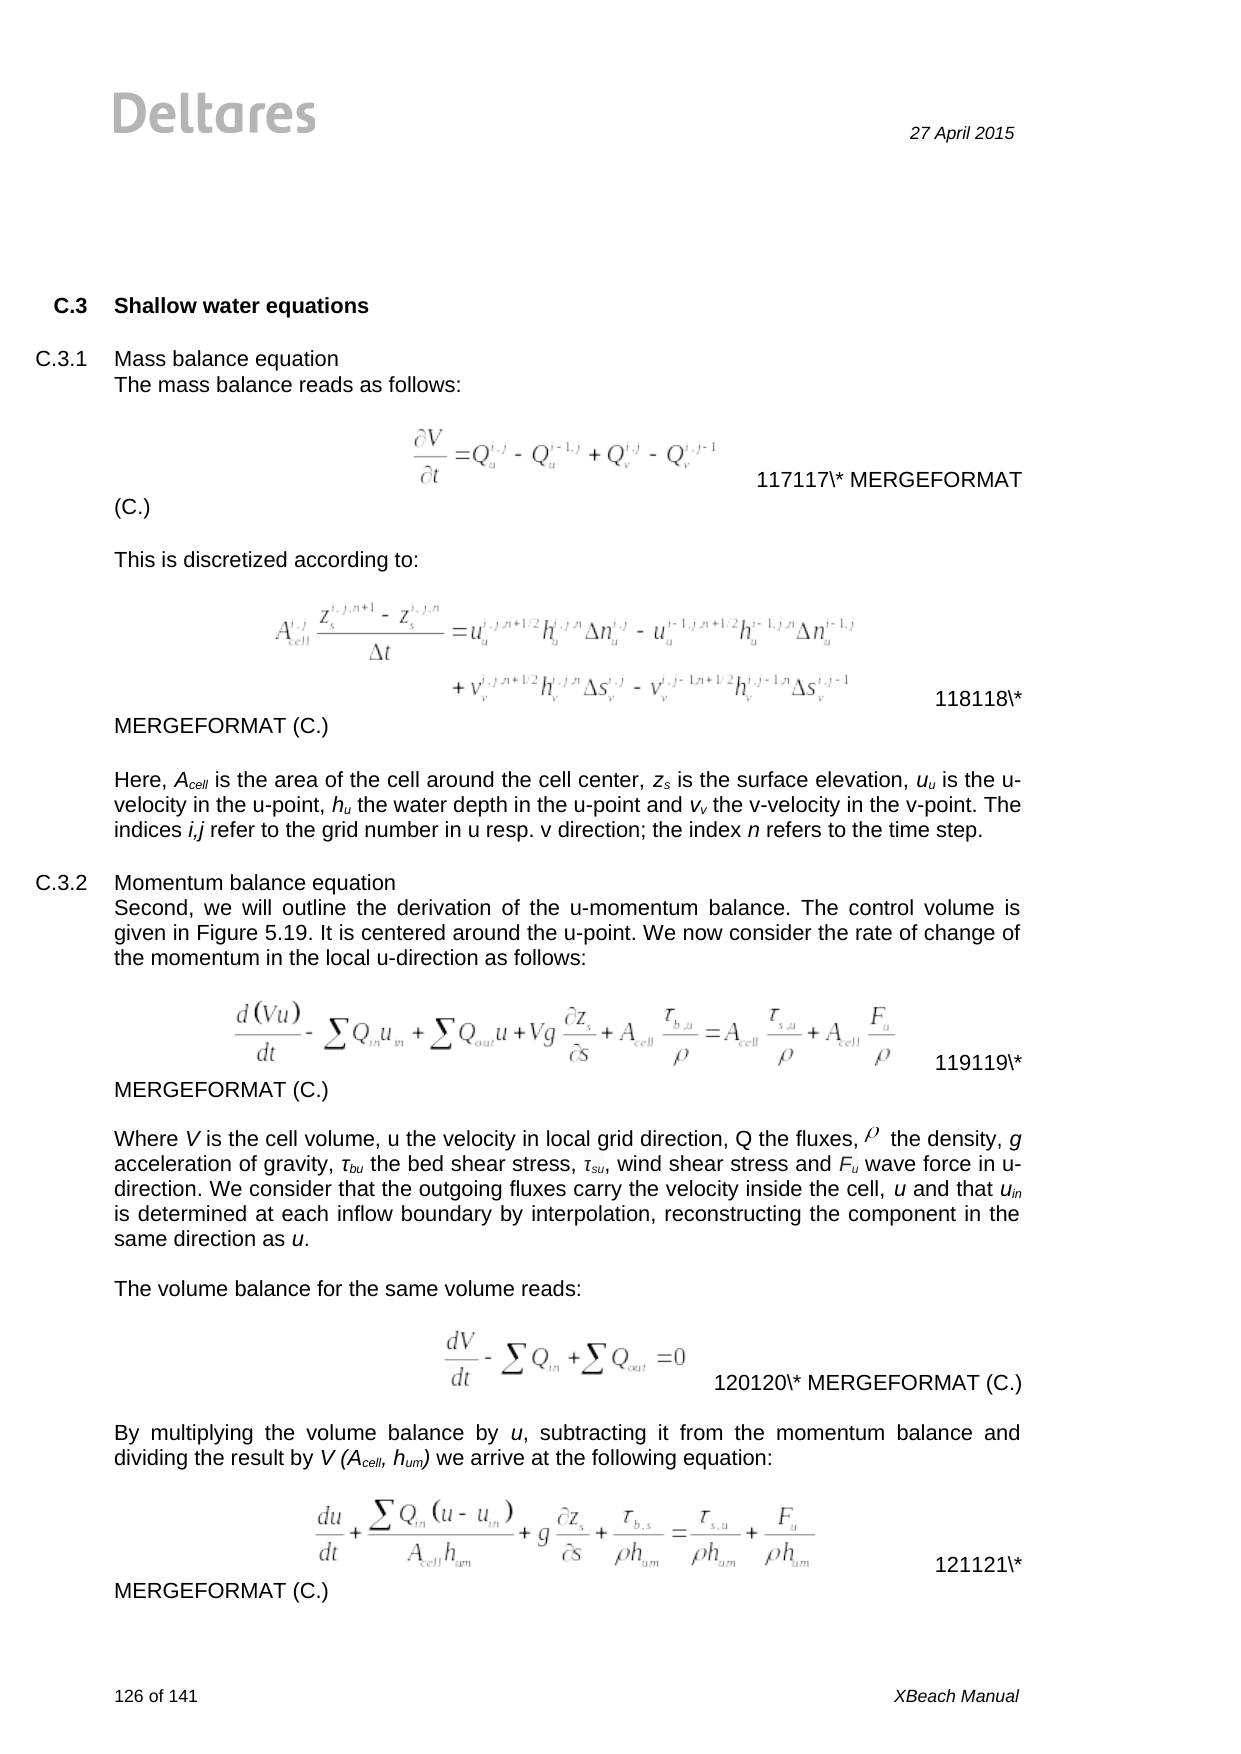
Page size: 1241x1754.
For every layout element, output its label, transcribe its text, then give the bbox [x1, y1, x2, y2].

text Where V is the cell volume, u the velocity in local grid direction, Q the fluxes, the density, g acceleration of gravity, τbu the bed shear stress, τsu, wind shear stress and Fu wave force in u-direction. We consider that the outgoing fluxes carry the velocity inside the cell, u and that uin is determined at each inflow boundary by interpolation, reconstructing the component in the same direction as u. [114, 1127, 1022, 1252]
subtitle Mass balance equation [87, 346, 1022, 372]
text The volume balance for the same volume reads: [114, 1277, 1022, 1302]
text Here, Acell is the area of the cell around the cell center, zs is the surface elevation, uu is the u-velocity in the u-point, hu the water depth in the u-point and vv the v-velocity in the v-point. The indices i,j refer to the grid number in u resp. v direction; the index n refers to the time step. [114, 767, 1022, 842]
subtitle Shallow water equations [87, 292, 1022, 319]
subtitle Momentum balance equation [87, 869, 1022, 896]
picture [113, 75, 315, 133]
text By multiplying the volume balance by u, subtracting it from the momentum balance and dividing the result by V (Acell, hum) we arrive at the following equation: [114, 1421, 1022, 1471]
text The mass balance reads as follows: [114, 372, 1022, 397]
text This is discretized according to: [114, 546, 1022, 572]
